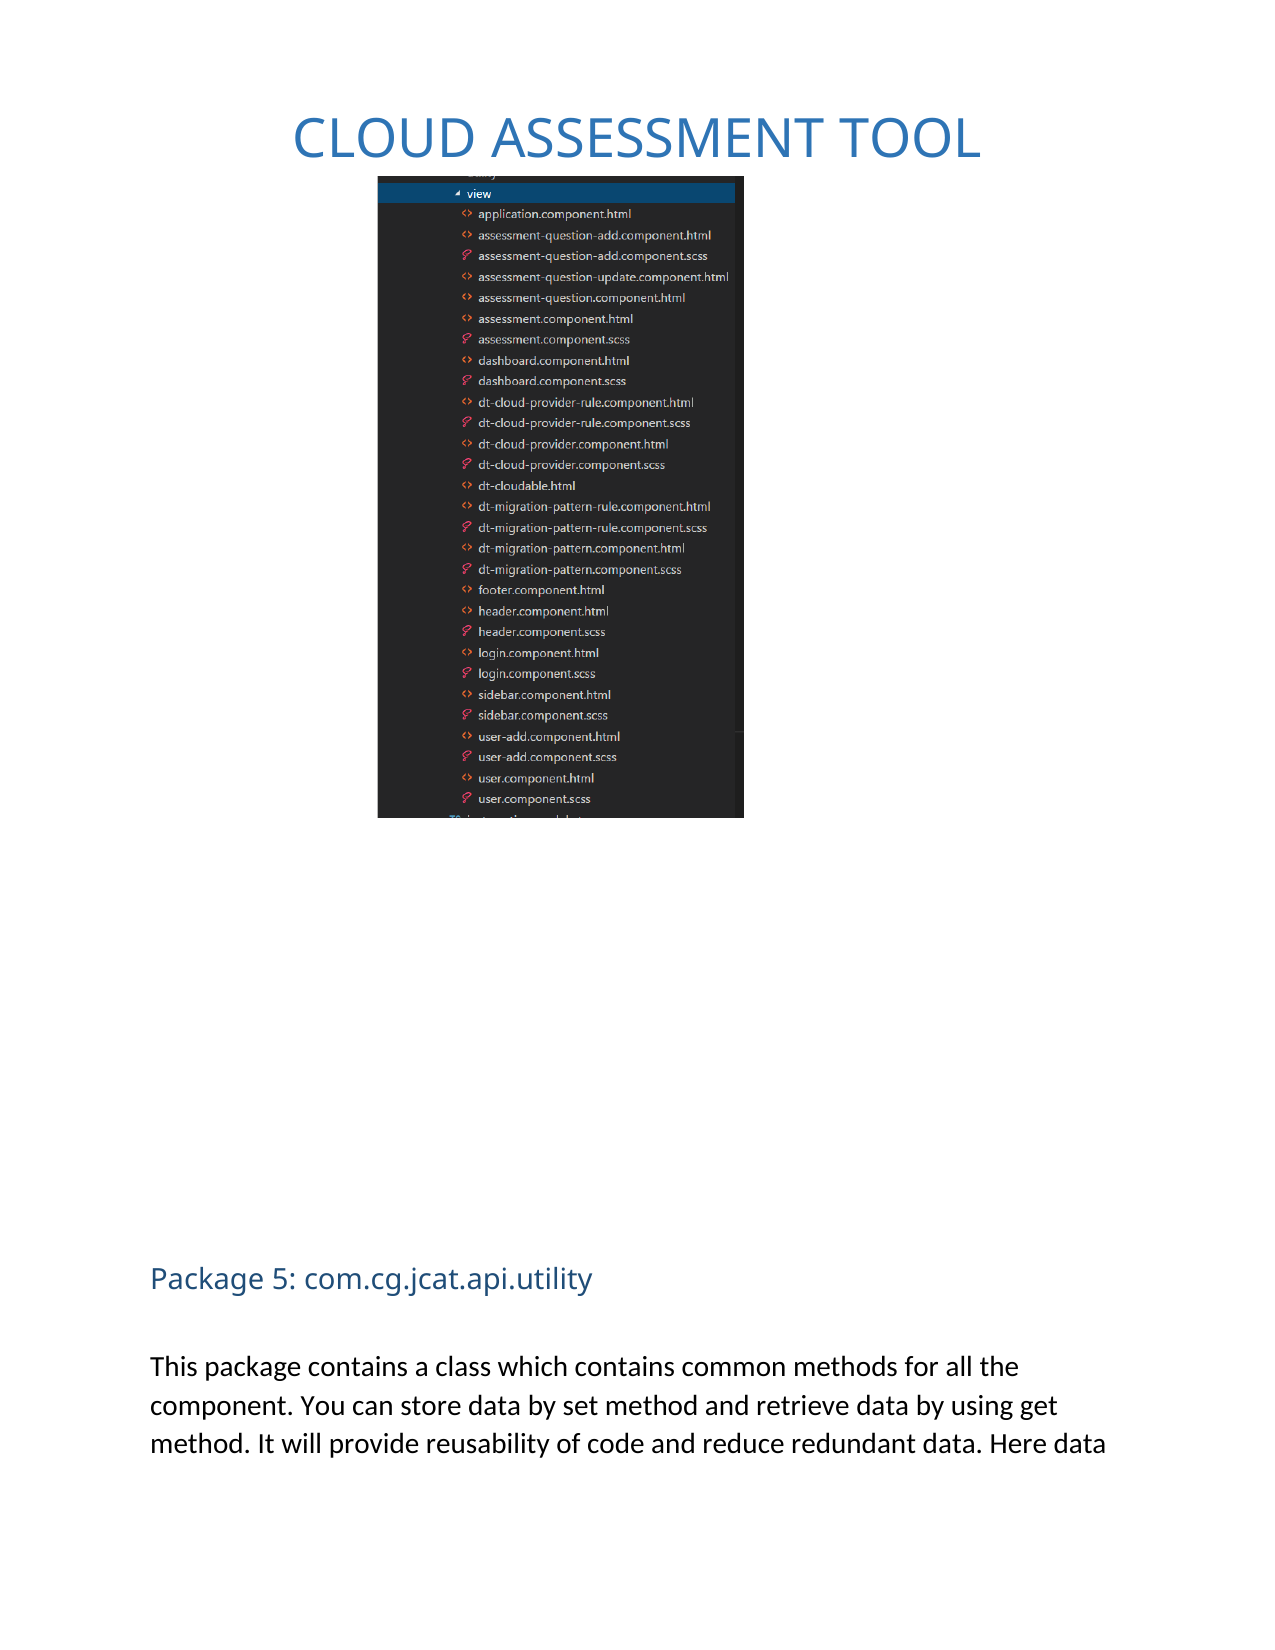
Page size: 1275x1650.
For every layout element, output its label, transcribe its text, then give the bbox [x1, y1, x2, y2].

picture [377, 176, 744, 818]
subtitle Package 5: com.cg.jcat.api.utility [150, 1258, 1125, 1298]
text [150, 1348, 1125, 1461]
